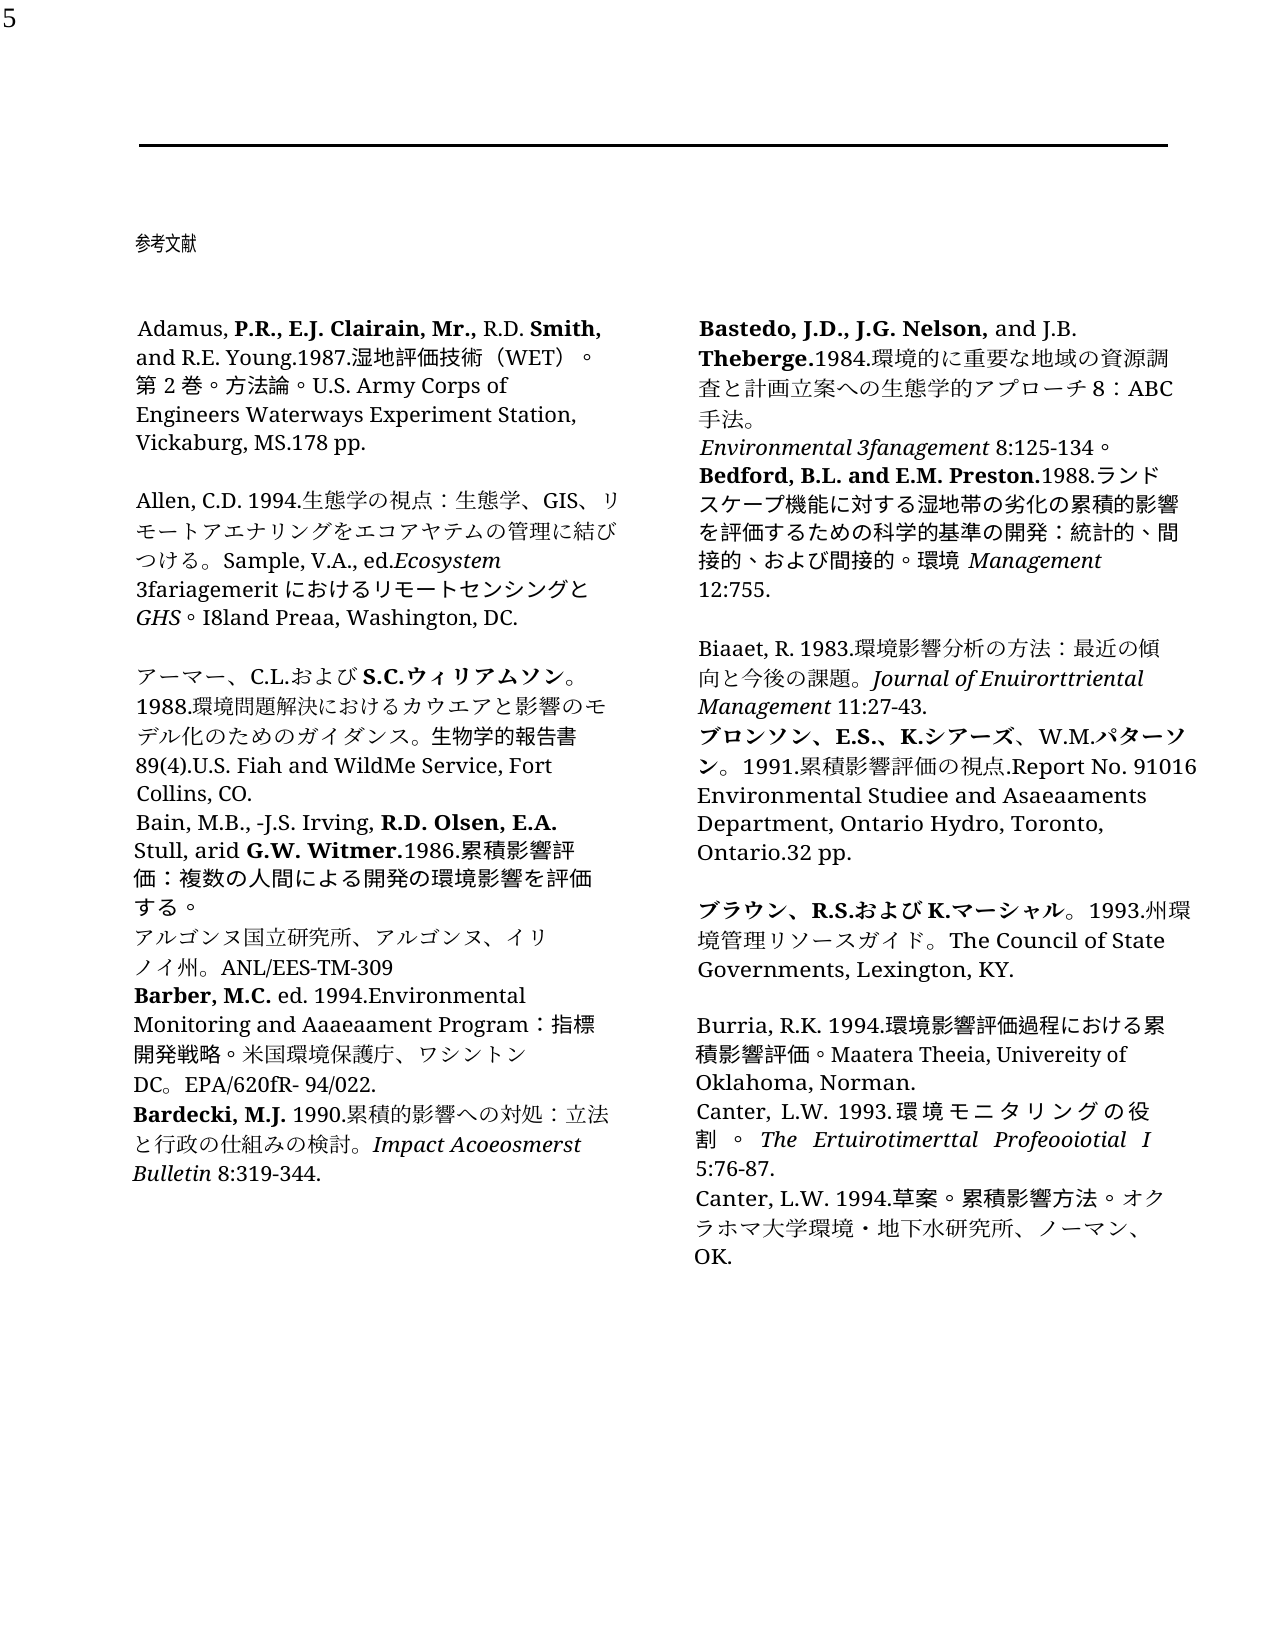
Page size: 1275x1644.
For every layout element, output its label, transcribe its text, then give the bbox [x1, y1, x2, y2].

text ブラウン、R.S.およびK.マーシャル。1993.州環境管理リソースガイド。The Council of State Governments, Lexington, KY. [697, 894, 1200, 983]
text Canter, L.W. 1994.草案。累積影響方法。オクラホマ大学環境・地下水研究所、ノーマン、OK. [694, 1182, 1179, 1271]
text Canter, L.W. 1993.環境モニタリングの役割。The Ertuirotimerttal Profeooiotial I 5:76-87. [695, 1097, 1151, 1182]
text アーマー、C.L.およびS.C.ウィリアムソン。1988.環境問題解決におけるカウエアと影響のモデル化のためのガイダンス。生物学的報告書 [135, 660, 612, 751]
text Bardecki, M.J. 1990.累積的影響への対処：立法と行政の仕組みの検討。Impact Acoeosmerst Bulletin 8:319-344. [132, 1098, 612, 1187]
text Bedford, B.L. and E.M. Preston.1988.ランドスケープ機能に対する湿地帯の劣化の累積的影響を評価するための科学的基準の開発：統計的、間接的、および間接的。環境 Management 12:755. [698, 461, 1179, 603]
text Bain, M.B., -J.S. Irving, R.D. Olsen, E.A. Stull, arid G.W. Witmer.1986.累積影響評価：複数の人間による開発の環境影響を評価する。 [134, 808, 612, 921]
subtitle 参考文献 [135, 229, 1200, 257]
text Biaaet, R. 1983.環境影響分析の方法：最近の傾向と今後の課題。Journal of Enuirorttriental Management 11:27-43. [698, 632, 1179, 721]
text Barber, M.C. ed. 1994.Environmental Monitoring and Aaaeaament Program：指標開発戦略。米国環境保護庁、ワシントンDC。EPA/620fR- 94/022. [133, 981, 605, 1098]
text ブロンソン、E.S.、K.シアーズ、W.M.パターソン。1991.累積影響評価の視点.Report No. 91016 Environmental Studiee and Asaeaaments Department, Ontario Hydro, Toronto, Ontario.32 pp. [697, 721, 1200, 866]
text Allen, C.D. 1994.生態学の視点：生態学、GIS、リモートアエナリングをエコアヤテムの管理に結びつける。Sample, V.A., ed.Ecosystem 3fariagemerit におけるリモートセンシングと GHS。I8land Preaa, Washington, DC. [136, 485, 627, 632]
text 89(4).U.S. Fiah and WildMe Service, Fort Collins, CO. [135, 751, 612, 808]
text アルゴンヌ国立研究所、アルゴンヌ、イリノイ州。ANL/EES-TM-309 [133, 921, 554, 981]
text Environmental 3fanagement 8:125-134。 [700, 433, 1200, 461]
text Adamus, P.R., E.J. Clairain, Mr., R.D. Smith, and R.E. Young.1987.湿地評価技術（WET）。第 2 巻。方法論。U.S. Army Corps of Engineers Waterways Experiment Station, Vickaburg, MS.178 pp. [136, 314, 612, 457]
text Bastedo, J.D., J.G. Nelson, and J.B. Theberge.1984.環境的に重要な地域の資源調査と計画立案への生態学的アプローチ8：ABC手法。 [698, 314, 1179, 433]
text Burria, R.K. 1994.環境影響評価過程における累積影響評価。Maatera Theeia, Univereity of Oklahoma, Norman. [695, 1012, 1179, 1097]
